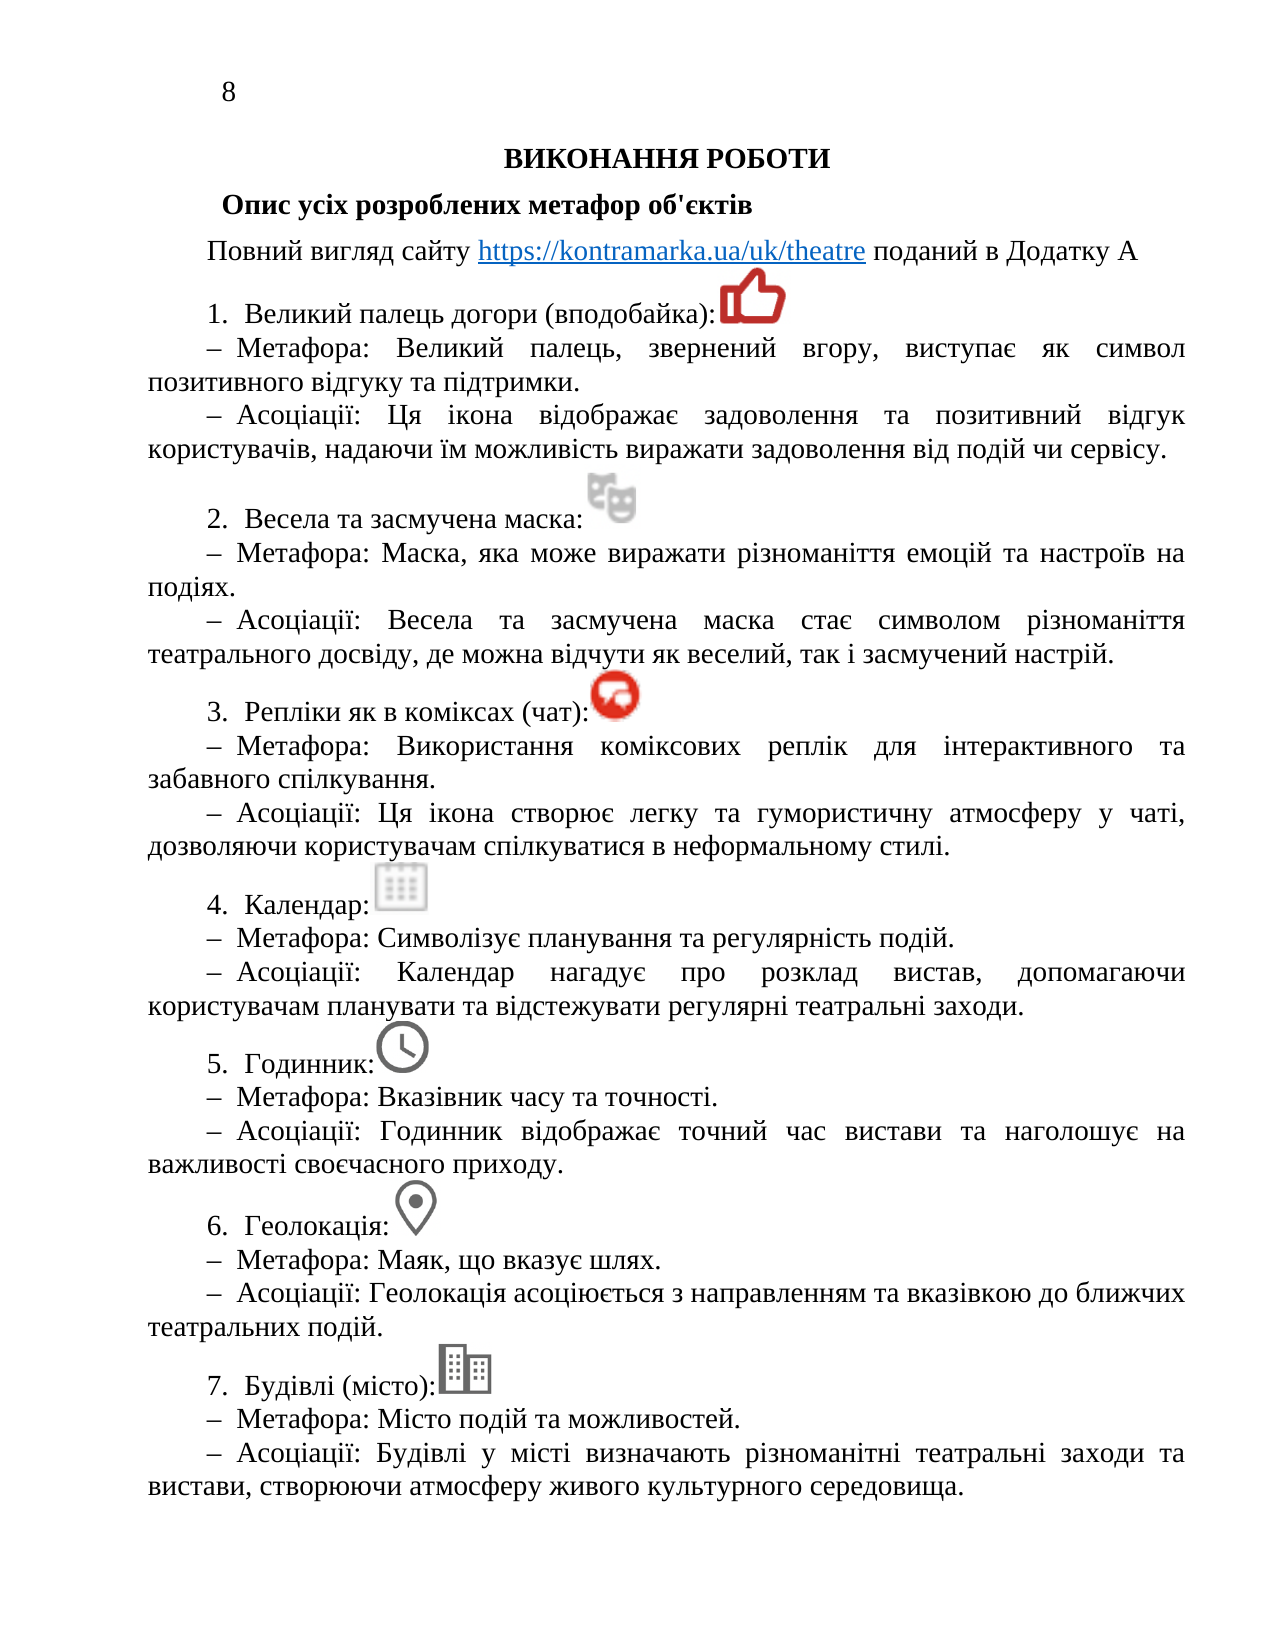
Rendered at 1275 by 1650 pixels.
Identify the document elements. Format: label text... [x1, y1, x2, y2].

text Виконання роботи [148, 141, 1186, 174]
list Метафора: Великий палець, звернений вгору, виступає як символ позитивного відгуку та підтримки. [148, 330, 1186, 397]
list Асоціації: Ця ікона створює легку та гумористичну атмосферу у чаті, дозволяючи користувачам спілкуватися в неформальному стилі. [148, 795, 1186, 862]
list Метафора: Маяк, що вказує шлях. [148, 1242, 1186, 1275]
picture [716, 266, 792, 324]
list Асоціації: Будівлі у місті визначають різноманітні театральні заходи та вистави, створюючи атмосферу живого культурного середовища. [148, 1435, 1186, 1502]
list Метафора: Місто подій та можливостей. [148, 1401, 1186, 1435]
list Репліки як в коміксах (чат): [207, 669, 1186, 728]
list Асоціації: Ця ікона відображає задоволення та позитивний відгук користувачів, надаючи їм можливість виражати задоволення від подій чи сервісу. [148, 397, 1186, 464]
list Асоціації: Годинник відображає точний час вистави та наголошує на важливості своєчасного приходу. [148, 1113, 1186, 1180]
text Повний вигляд сайту https://kontramarka.ua/uk/theatre поданий в Додатку А [148, 233, 1186, 266]
list Метафора: Символізує планування та регулярність подій. [148, 921, 1186, 954]
list Метафора: Вказівник часу та точності. [148, 1079, 1186, 1113]
list Календар: [207, 862, 1186, 921]
list Асоціації: Календар нагадує про розклад вистав, допомагаючи користувачам планувати та відстежувати регулярні театральні заходи. [148, 954, 1186, 1021]
list Годинник: [207, 1021, 1186, 1079]
list Метафора: Маска, яка може виражати різноманіття емоцій та настроїв на подіях. [148, 535, 1186, 602]
list Асоціації: Геолокація асоціюється з направленням та вказівкою до ближчих театральних подій. [148, 1275, 1186, 1342]
picture [370, 862, 430, 915]
list Метафора: Використання коміксових реплік для інтерактивного та забавного спілкування. [148, 728, 1186, 795]
picture [589, 669, 643, 722]
picture [375, 1021, 429, 1073]
picture [583, 464, 642, 529]
text Опис усіх розроблених метафор об'єктів [148, 187, 1186, 220]
picture [436, 1342, 493, 1396]
list Великий палець догори (вподобайка): [207, 266, 1186, 330]
list Асоціації: Весела та засмучена маска стає символом різноманіття театрального досвіду, де можна відчути як веселий, так і засмучений настрій. [148, 602, 1186, 669]
list Весела та засмучена маска: [207, 464, 1186, 535]
list Будівлі (місто): [207, 1342, 1186, 1401]
picture [390, 1180, 441, 1236]
list Геолокація: [207, 1180, 1186, 1242]
